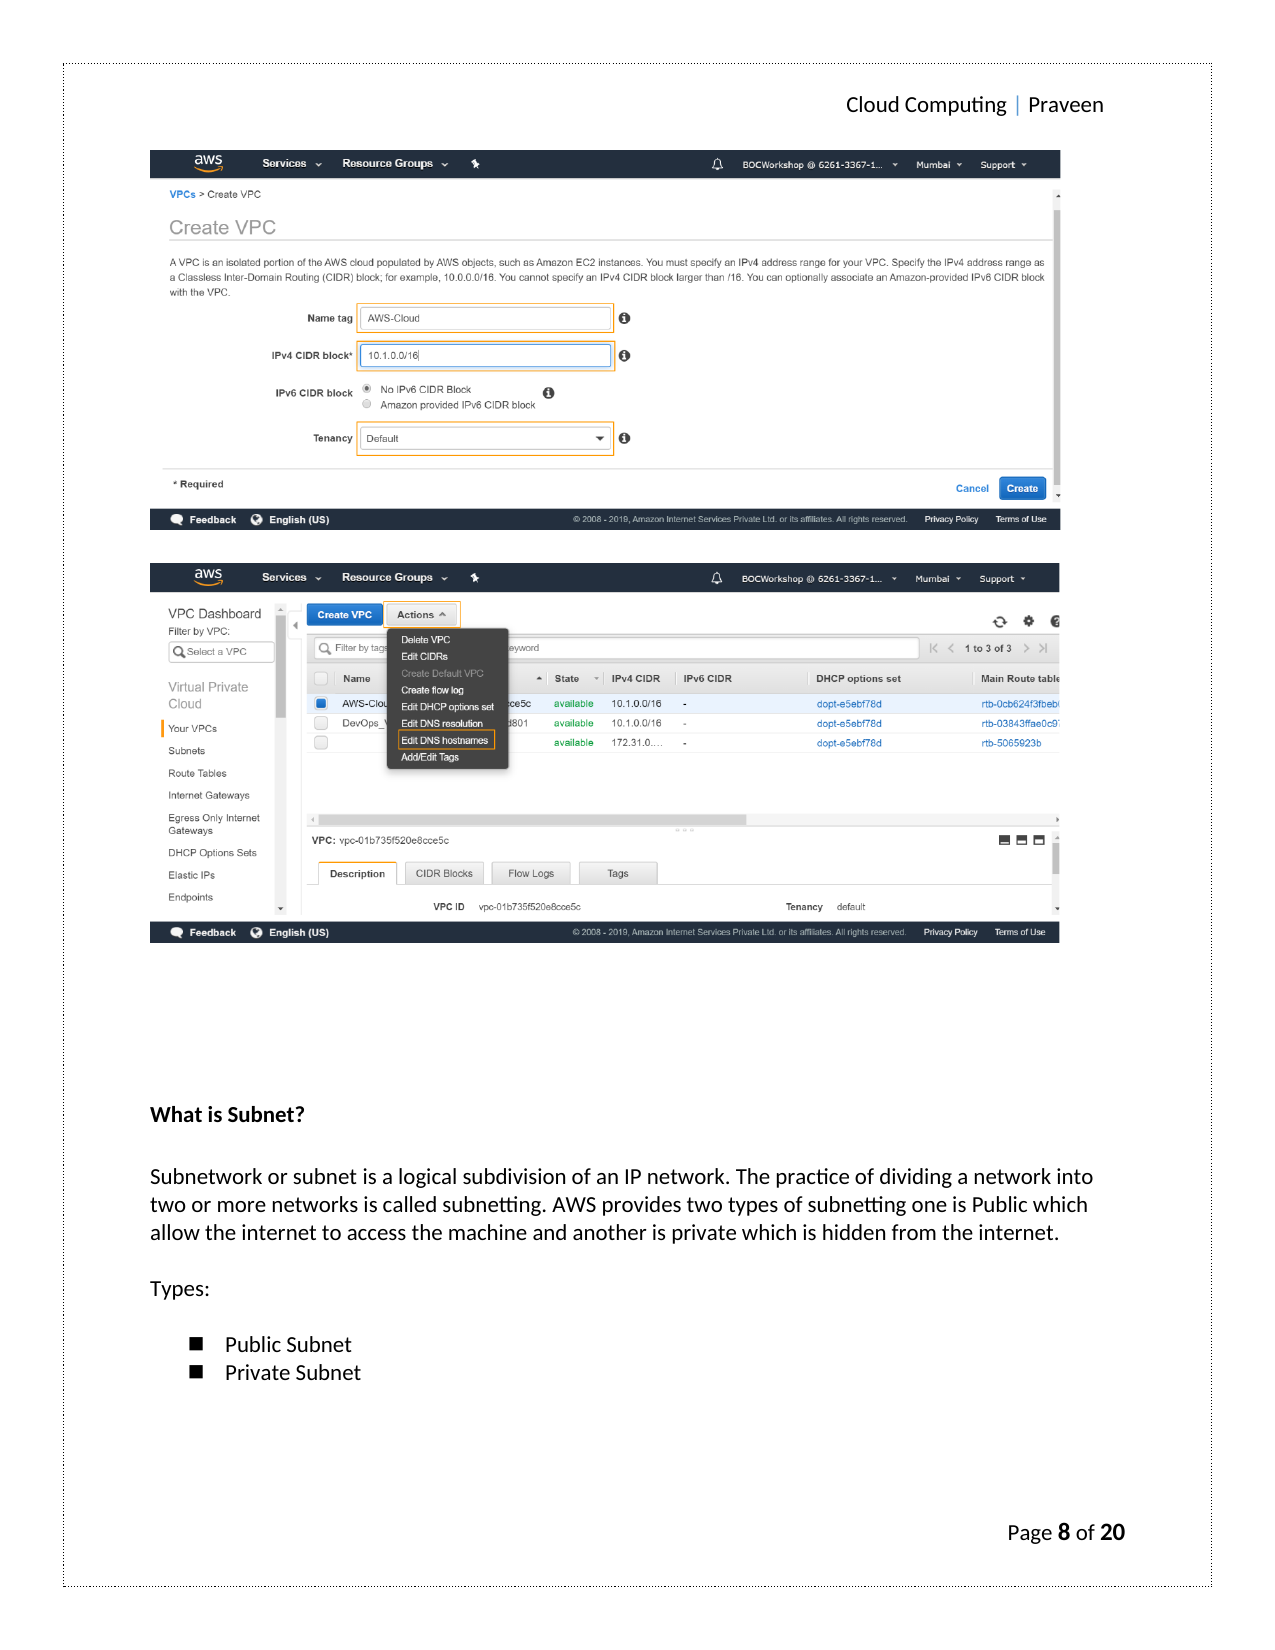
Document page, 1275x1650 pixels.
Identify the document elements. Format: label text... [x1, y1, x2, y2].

list Public Subnet [187, 1330, 1125, 1358]
text Types: [150, 1274, 1125, 1302]
list Private Subnet [187, 1358, 1125, 1386]
text What is Subnet? [150, 1100, 1121, 1128]
picture [150, 563, 1060, 943]
picture [150, 150, 1061, 530]
text Subnetwork or subnet is a logical subdivision of an IP network. The practice of dividing a network into two or more networks is called subnetting. AWS provides two types of subnetting one is Public which allow the internet to access the machine and another is private which is hidden from the internet. [150, 1162, 1125, 1246]
